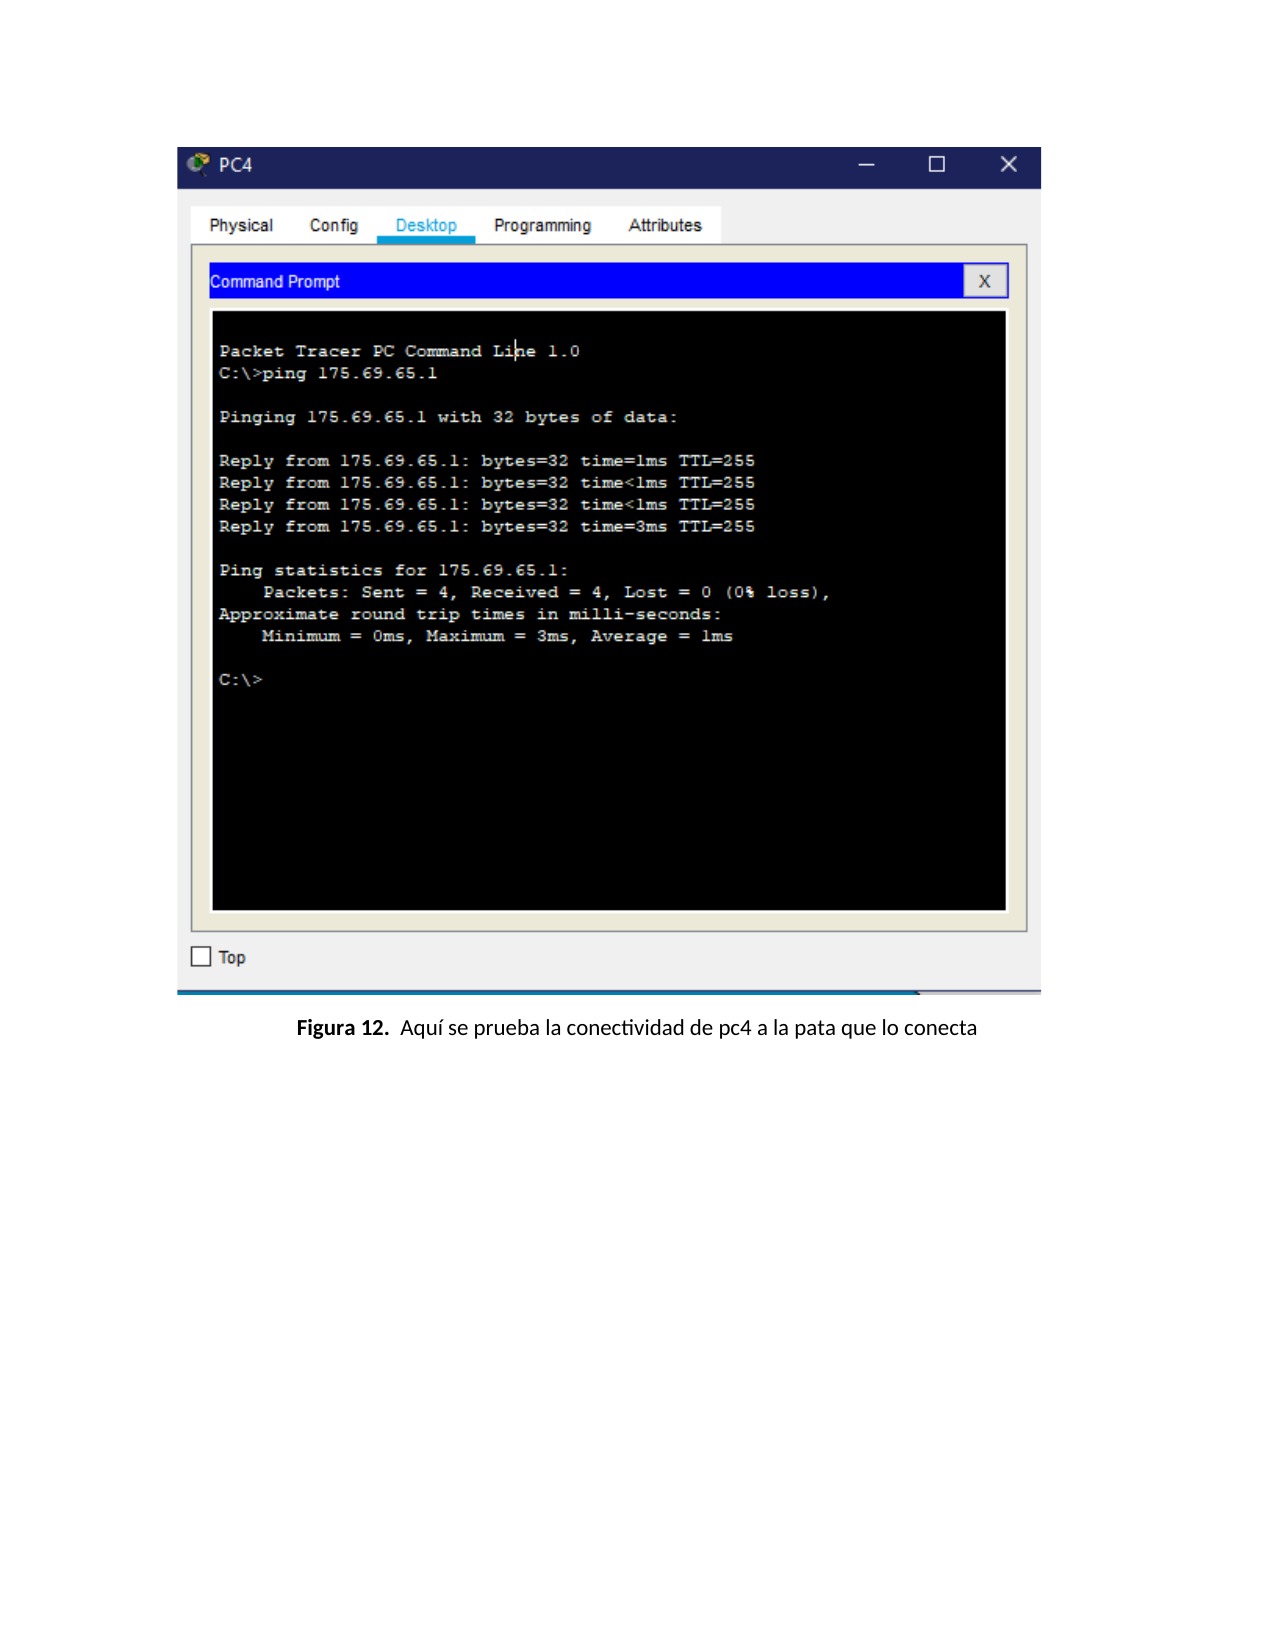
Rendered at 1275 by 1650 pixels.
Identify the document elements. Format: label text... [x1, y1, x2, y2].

picture [177, 147, 1042, 995]
text Figura 12. Aquí se prueba la conectividad de pc4 a la pata que lo conecta [177, 1013, 1098, 1041]
